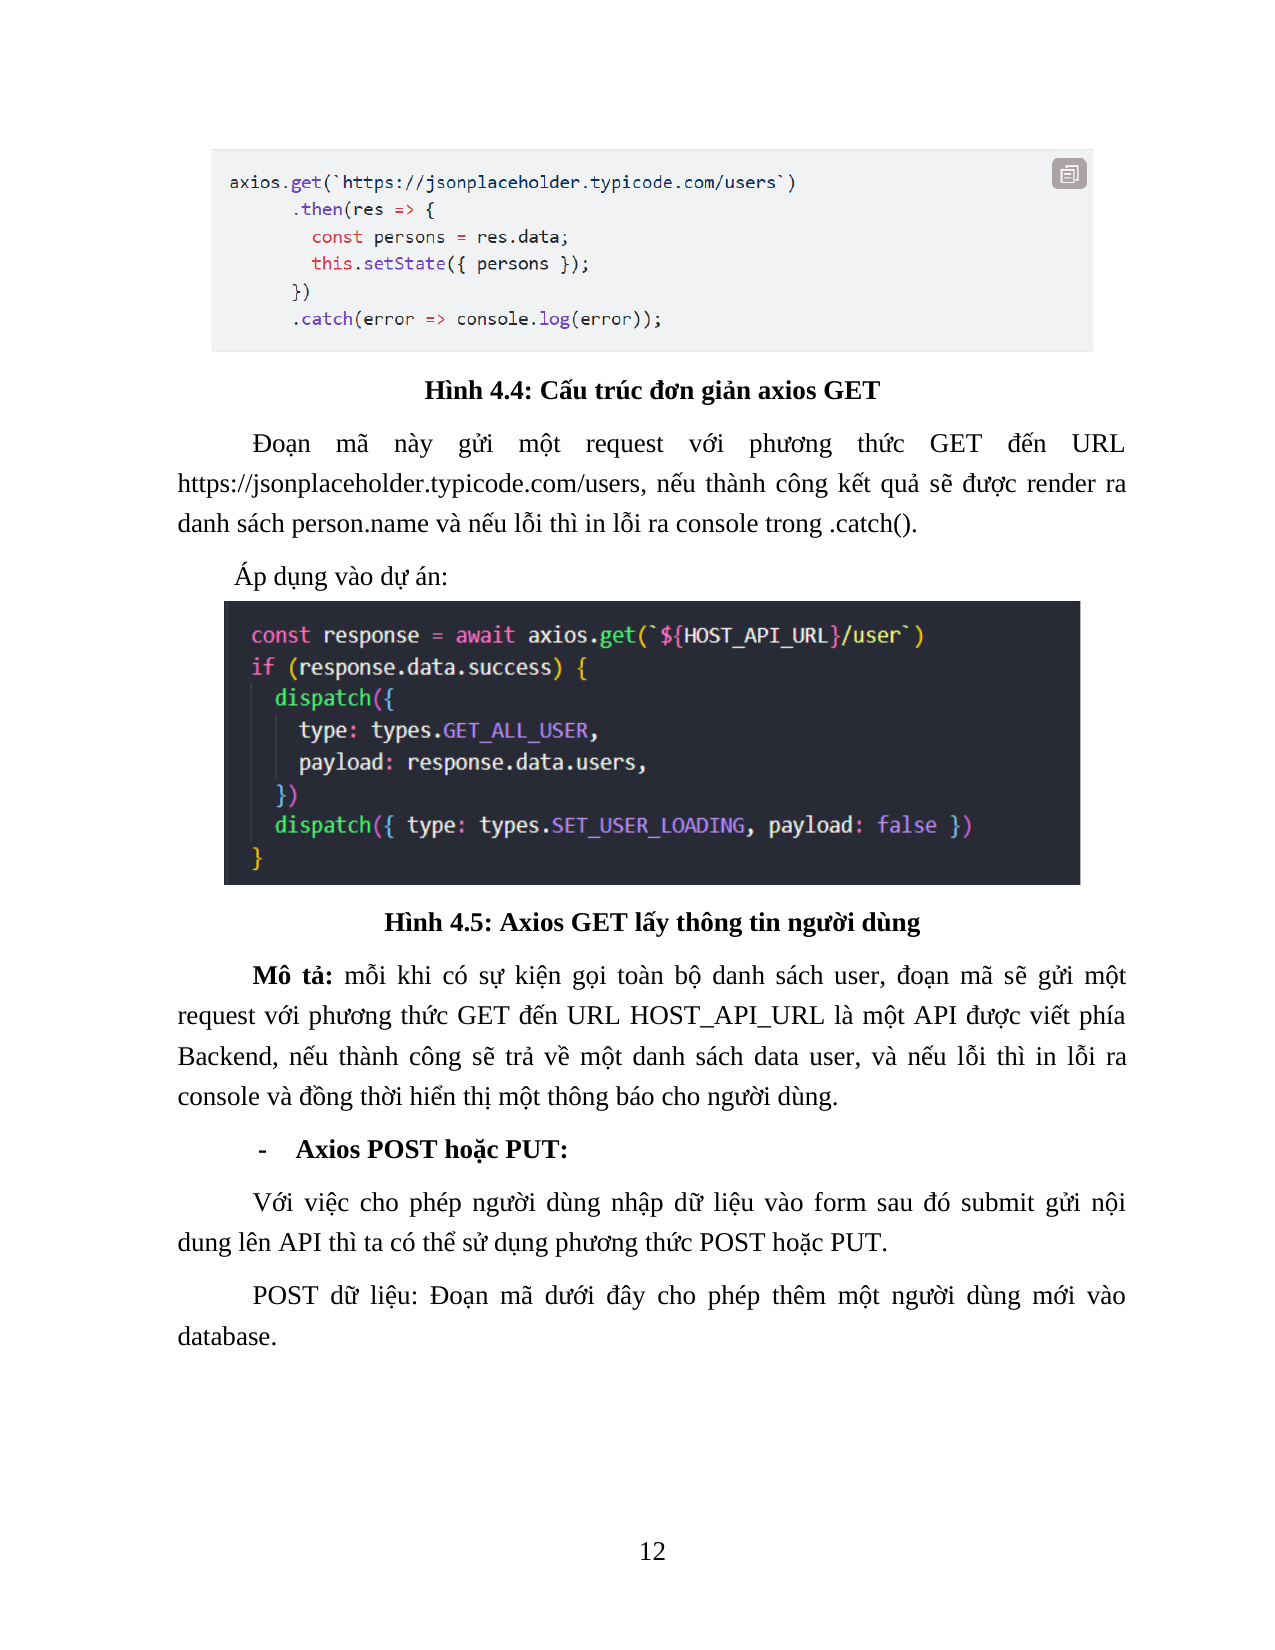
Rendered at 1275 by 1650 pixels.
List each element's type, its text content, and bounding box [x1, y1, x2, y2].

list Áp dụng vào dự án: [233, 561, 1127, 592]
text POST dữ liệu: Đoạn mã dưới đây cho phép thêm một người dùng mới vào database. [177, 1279, 1127, 1351]
picture [211, 147, 1094, 352]
text Hình 4.5: Axios GET lấy thông tin người dùng [177, 906, 1127, 937]
text Đoạn mã này gửi một request với phương thức GET đến URL https://jsonplaceholder.typicode.com/users, nếu thành công kết quả sẽ được render ra danh sách person.name và nếu lỗi thì in lỗi ra console trong .catch(). [177, 427, 1127, 539]
list Axios POST hoặc PUT: [258, 1133, 1127, 1164]
text Với việc cho phép người dùng nhập dữ liệu vào form sau đó submit gửi nội dung lên API thì ta có thể sử dụng phương thức POST hoặc PUT. [177, 1186, 1127, 1258]
picture [224, 601, 1081, 885]
text Mô tả: mỗi khi có sự kiện gọi toàn bộ danh sách user, đoạn mã sẽ gửi một request với phương thức GET đến URL HOST_API_URL là một API được viết phía Backend, nếu thành công sẽ trả về một danh sách data user, và nếu lỗi thì in lỗi ra console và đồng thời hiển thị một thông báo cho người dùng. [177, 959, 1127, 1111]
text Hình 4.4: Cấu trúc đơn giản axios GET [177, 374, 1127, 405]
